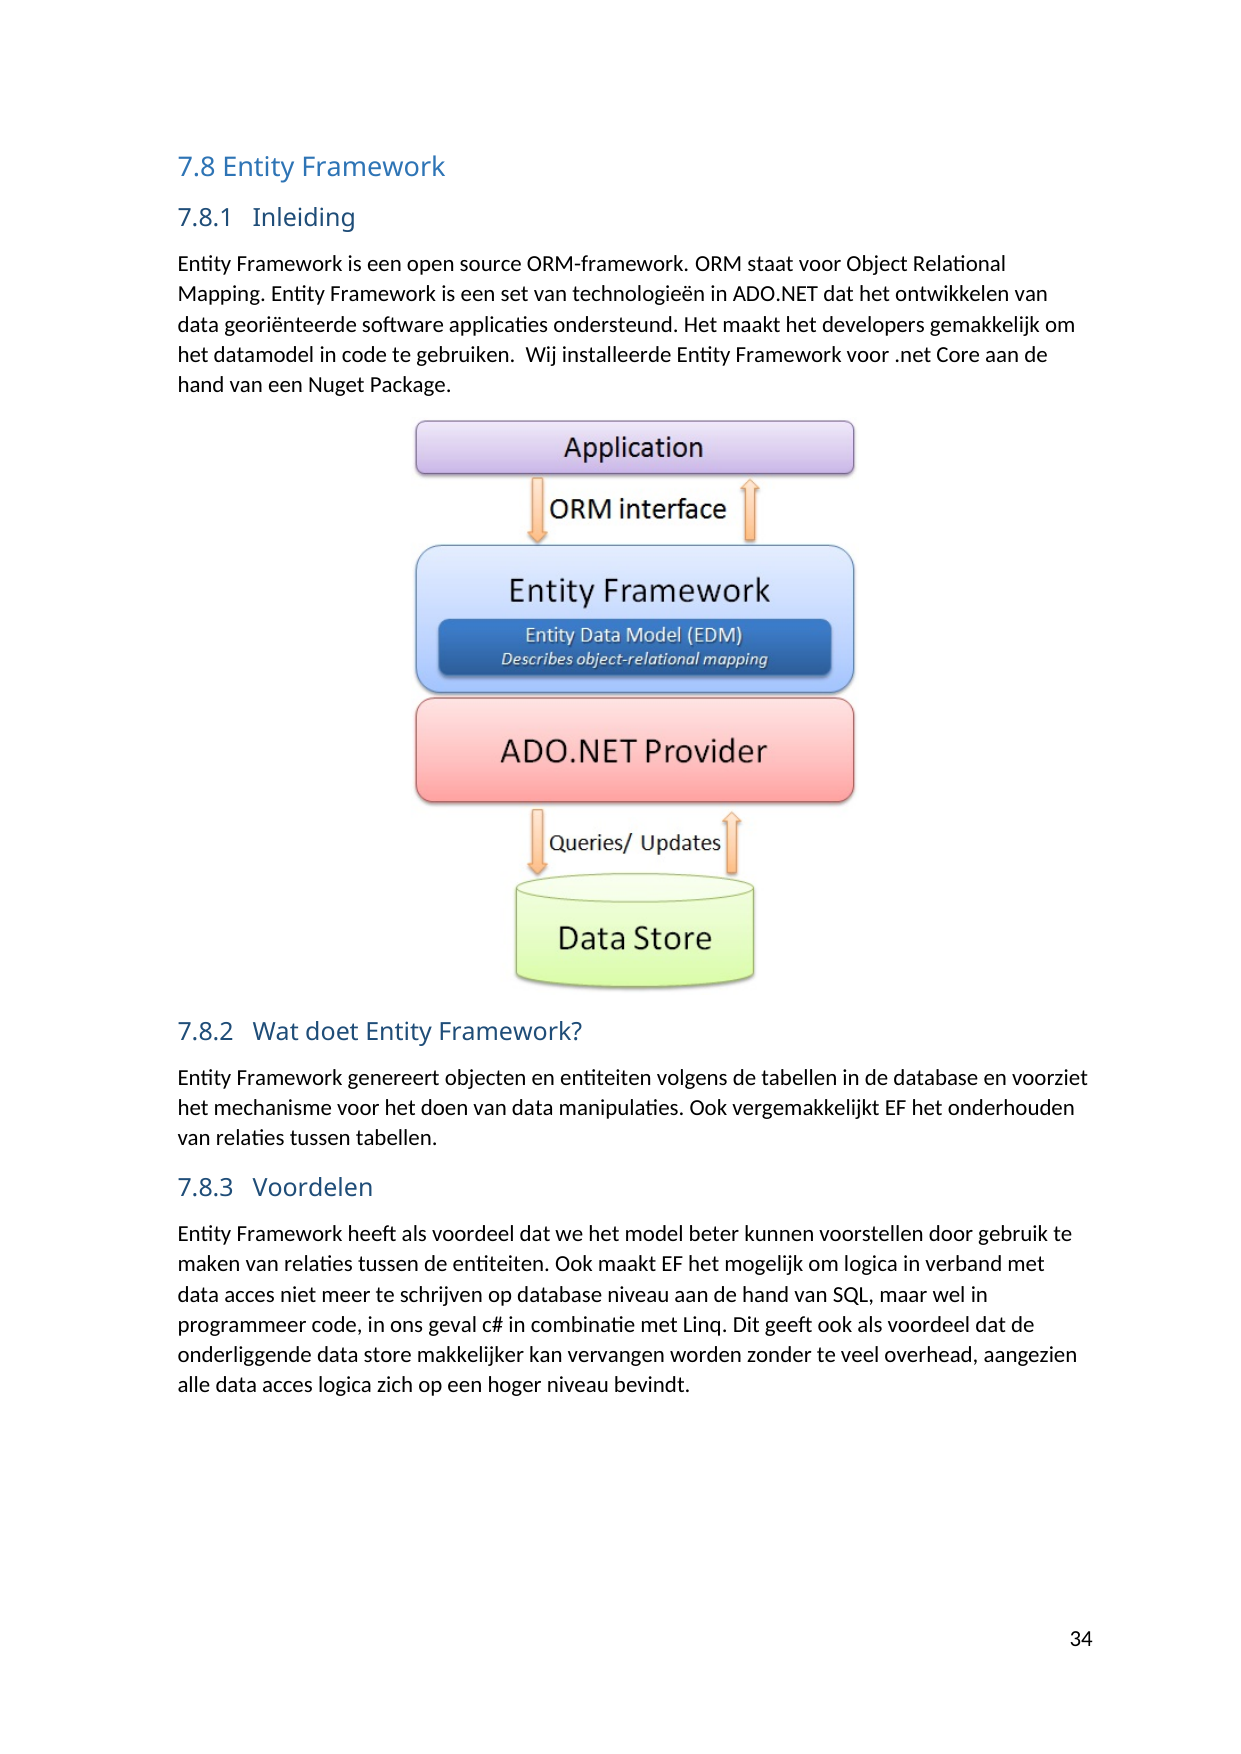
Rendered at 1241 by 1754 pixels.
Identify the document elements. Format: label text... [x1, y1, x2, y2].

picture [410, 417, 860, 995]
subtitle Wat doet Entity Framework? [177, 1013, 1092, 1048]
subtitle Voordelen [177, 1170, 1092, 1204]
text Entity Framework genereert objecten en entiteiten volgens de tabellen in de database en voorziet het mechanisme voor het doen van data manipulaties. Ook vergemakkelijkt EF het onderhouden van relaties tussen tabellen. [177, 1063, 1092, 1151]
text Entity Framework is een open source ORM-framework. ORM staat voor Object Relational Mapping. Entity Framework is een set van technologieën in ADO.NET dat het ontwikkelen van data georiënteerde software applicaties ondersteund. Het maakt het developers gemakkelijk om het datamodel in code te gebruiken. Wij installeerde Entity Framework voor .net Core aan de hand van een Nuget Package. [177, 249, 1092, 398]
subtitle Entity Framework [177, 148, 1092, 184]
subtitle Inleiding [177, 200, 1092, 234]
text Entity Framework heeft als voordeel dat we het model beter kunnen voorstellen door gebruik te maken van relaties tussen de entiteiten. Ook maakt EF het mogelijk om logica in verband met data acces niet meer te schrijven op database niveau aan de hand van SQL, maar wel in programmeer code, in ons geval c# in combinatie met Linq. Dit geeft ook als voordeel dat de onderliggende data store makkelijker kan vervangen worden zonder te veel overhead, aangezien alle data acces logica zich op een hoger niveau bevindt. [177, 1219, 1092, 1429]
